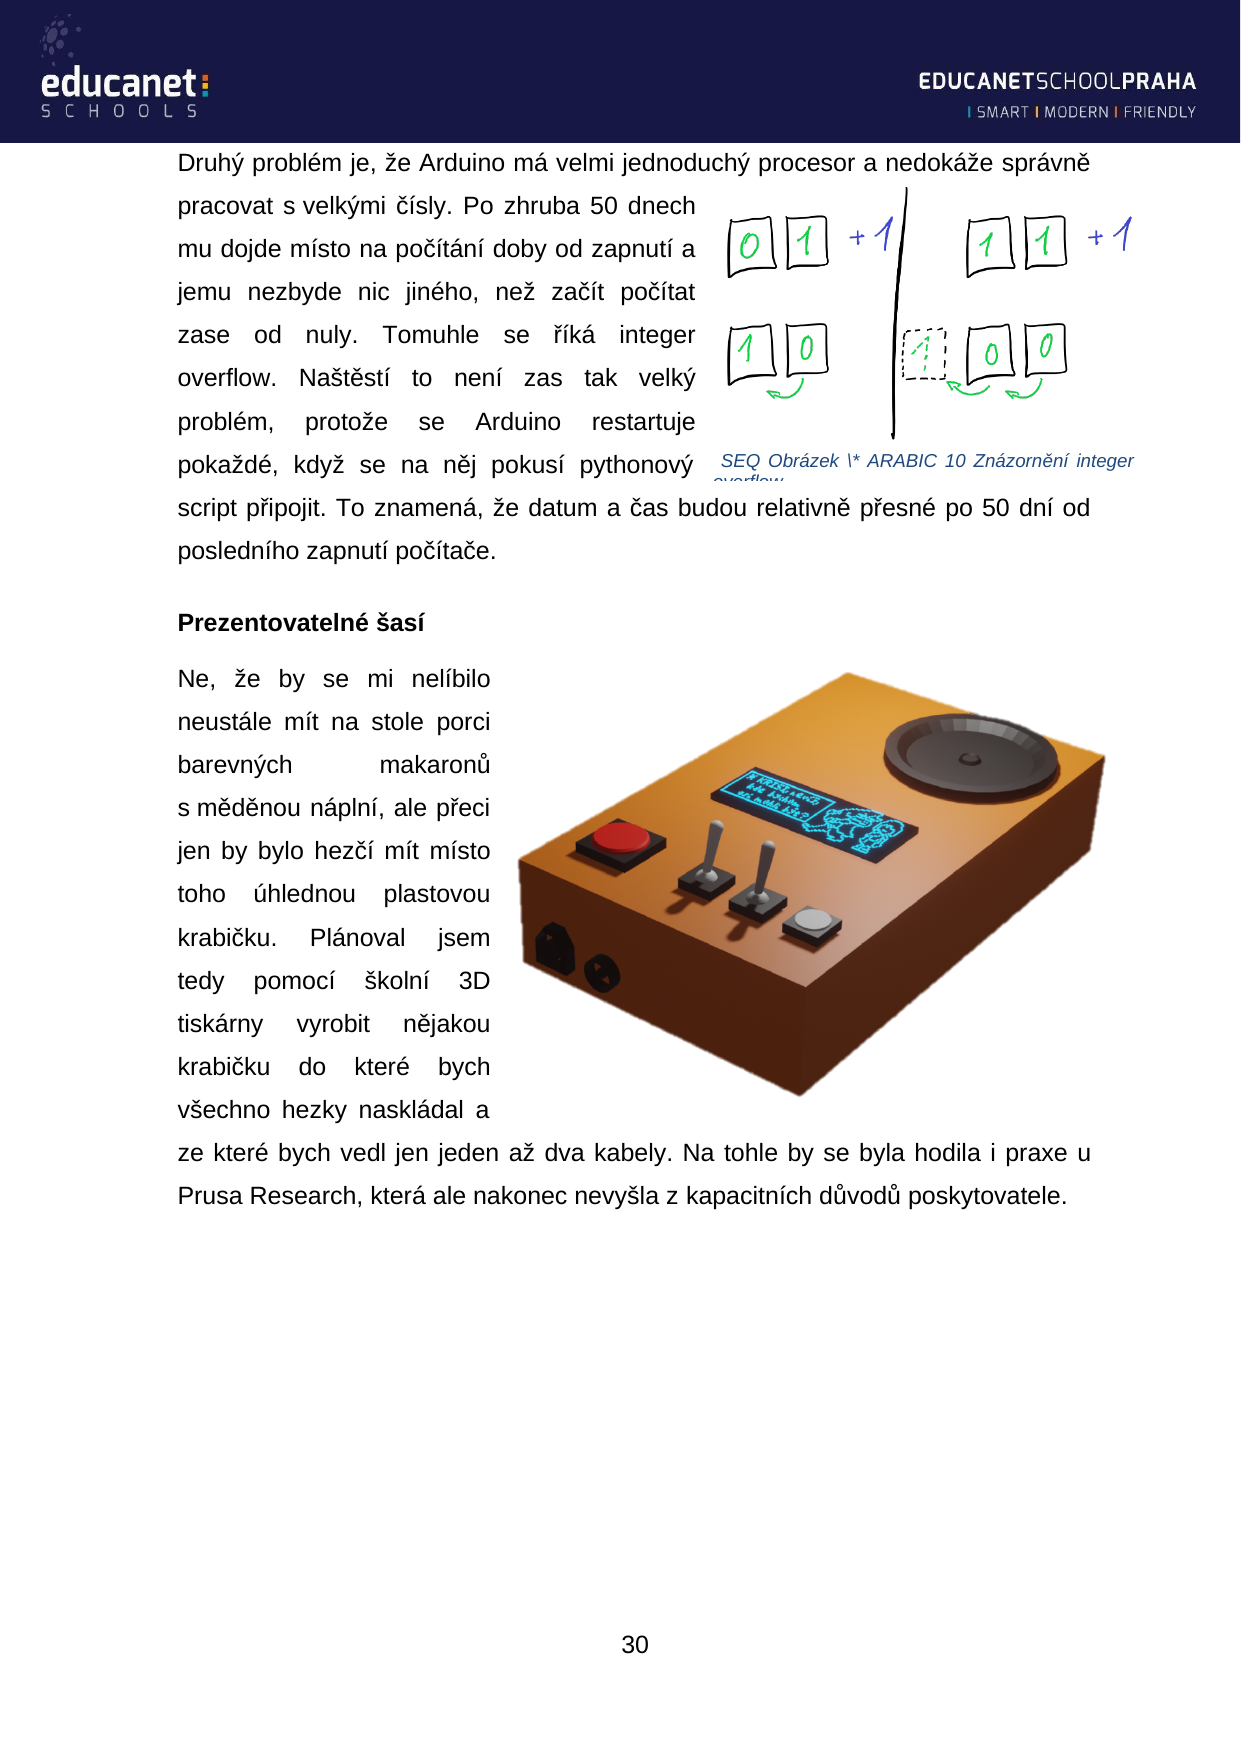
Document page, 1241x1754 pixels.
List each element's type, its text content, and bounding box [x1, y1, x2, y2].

picture [0, 0, 1241, 143]
picture [509, 659, 1120, 1115]
subtitle Prezentovatelné šasí [177, 608, 1092, 637]
picture [715, 185, 1137, 444]
